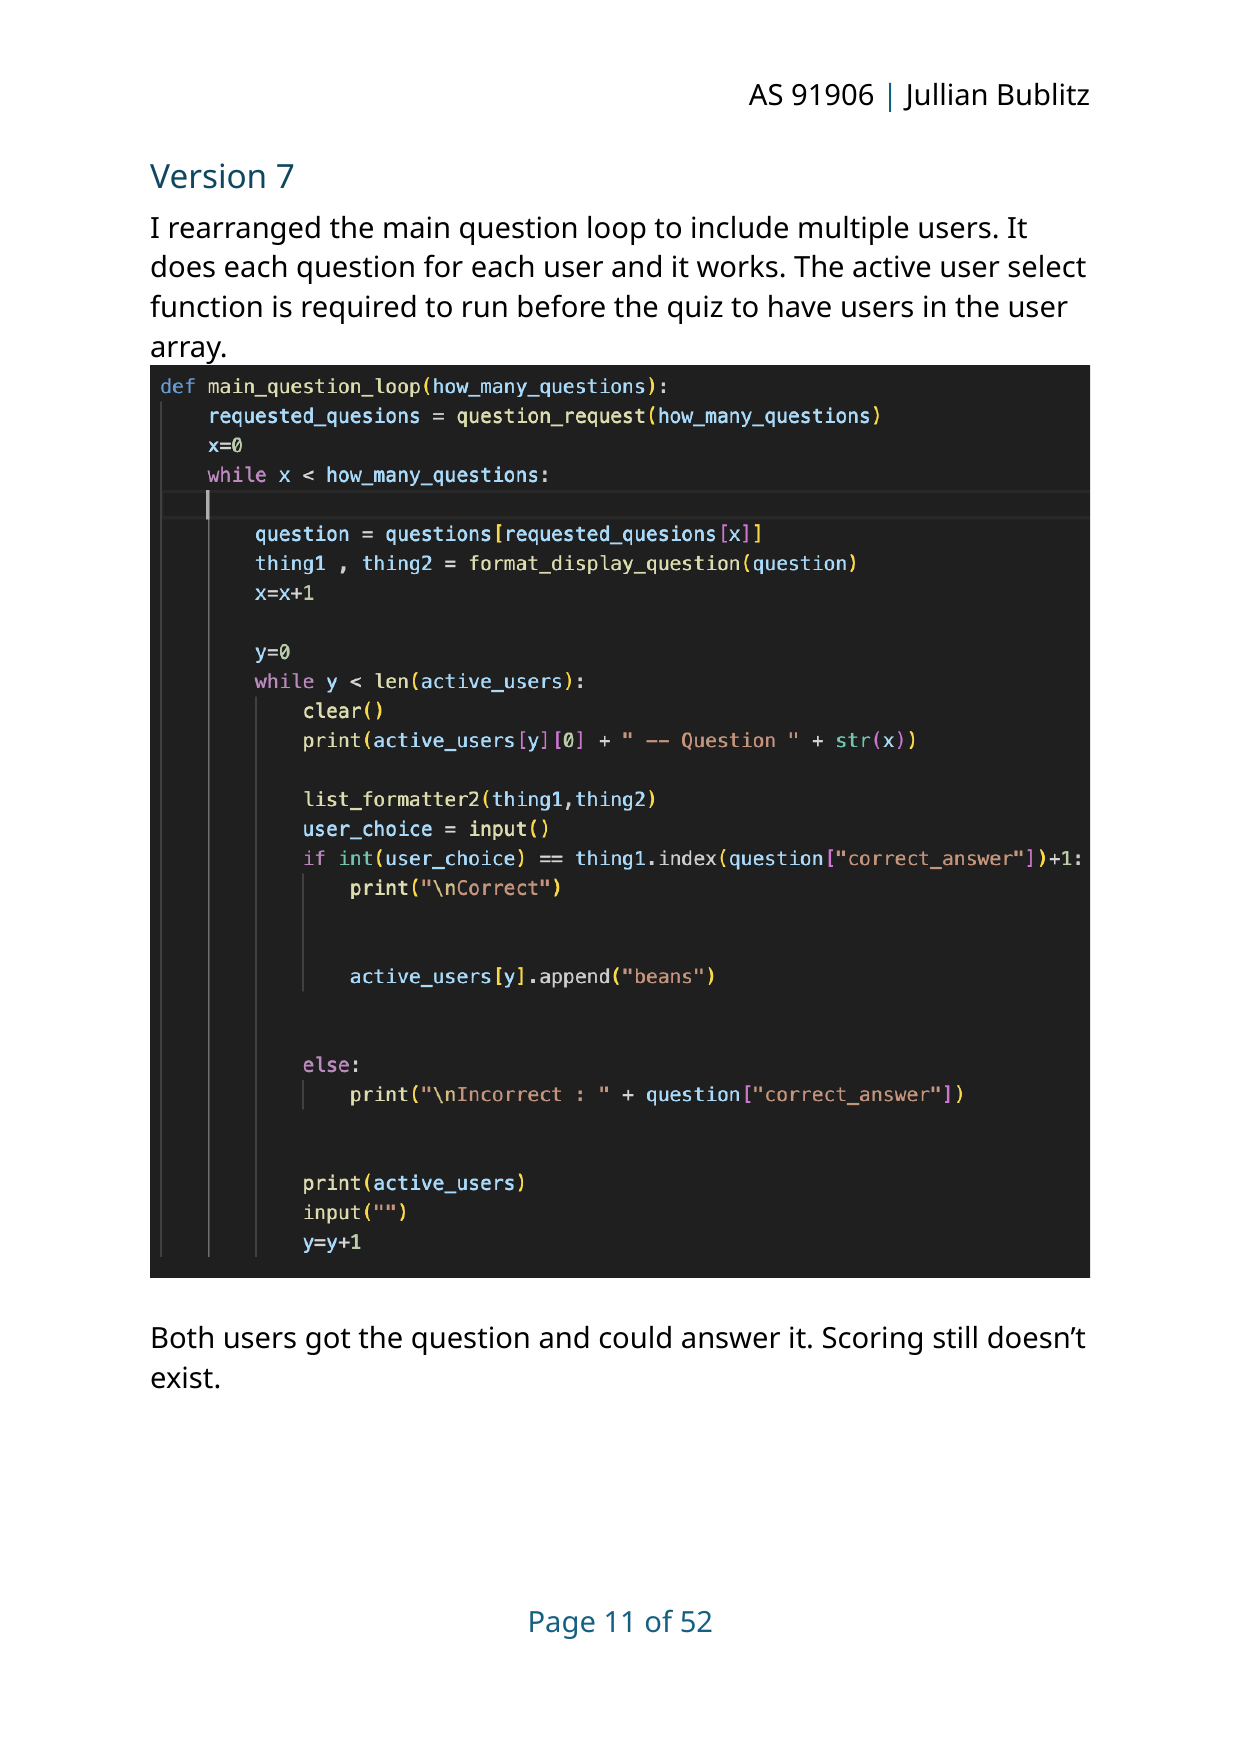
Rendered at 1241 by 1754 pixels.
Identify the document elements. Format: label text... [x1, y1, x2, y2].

text I rearranged the main question loop to include multiple users. It does each question for each user and it works. The active user select function is required to run before the quiz to have users in the user array. [150, 207, 1090, 365]
text Both users got the question and could answer it. Scoring still doesn’t exist. [150, 1318, 1090, 1397]
subtitle Version 7 [150, 153, 1090, 198]
picture [150, 365, 1091, 1278]
